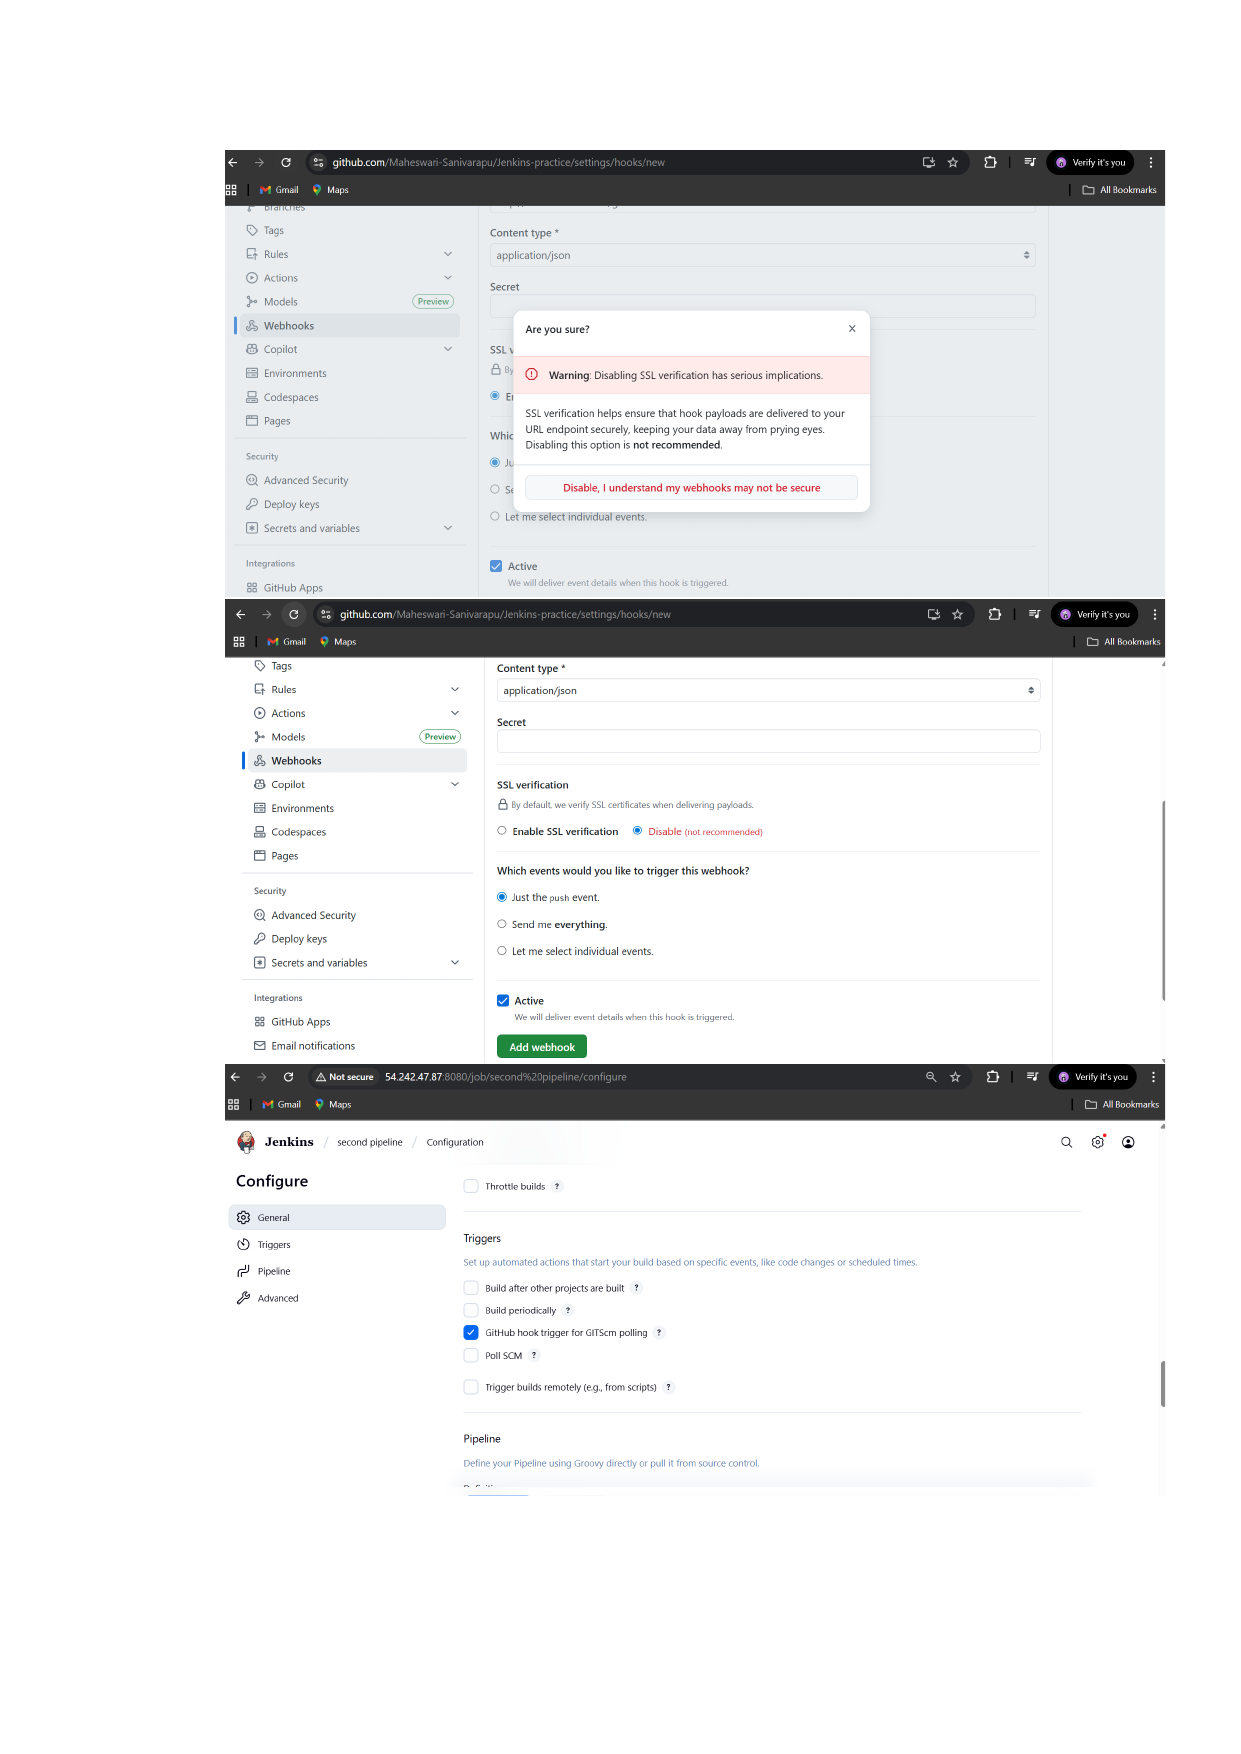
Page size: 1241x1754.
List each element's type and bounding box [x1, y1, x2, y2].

picture [225, 150, 1166, 597]
picture [225, 1064, 1166, 1496]
picture [225, 599, 1166, 1063]
